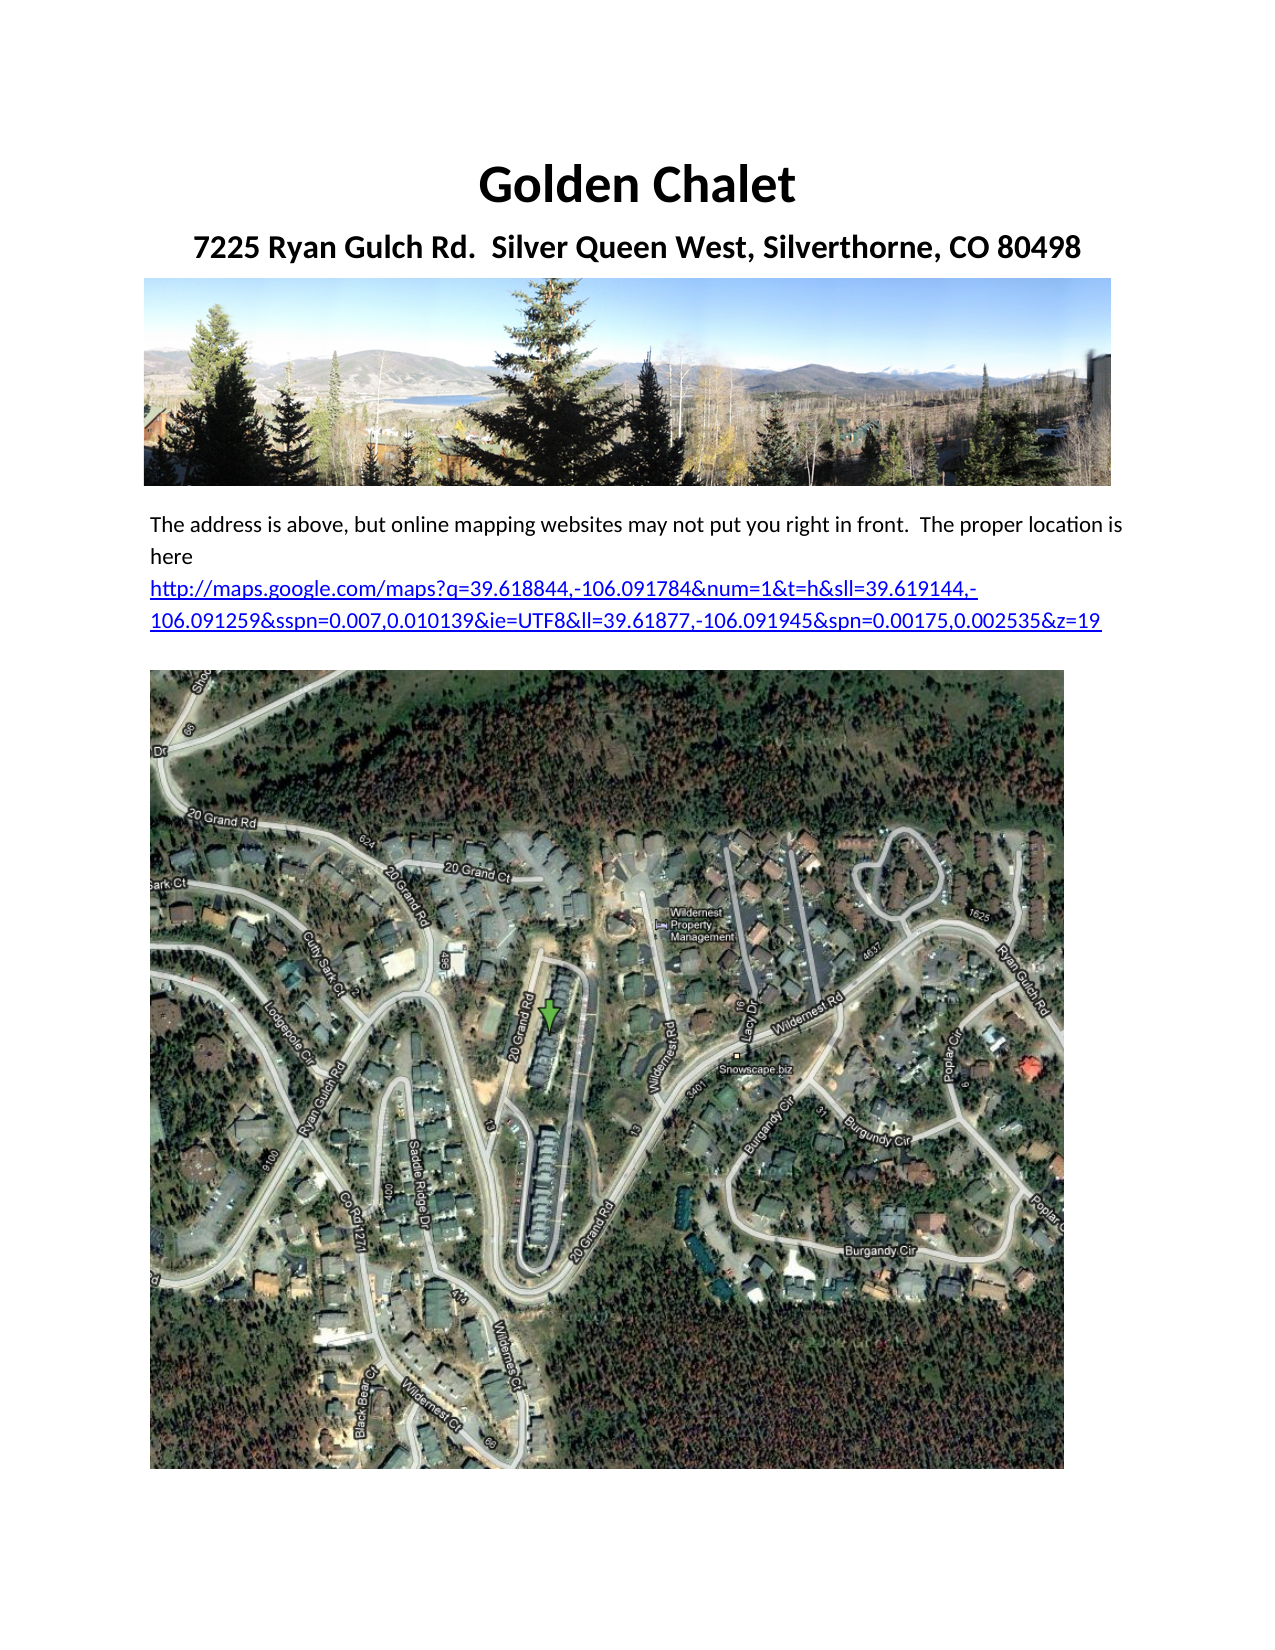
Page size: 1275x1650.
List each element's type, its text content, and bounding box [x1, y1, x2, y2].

text The address is above, but online mapping websites may not put you right in front. The proper location is here [150, 510, 1125, 570]
text http://maps.google.com/maps?q=39.618844,-106.091784&num=1&t=h&sll=39.619144,-106.091259&sspn=0.007,0.010139&ie=UTF8&ll=39.61877,-106.091945&spn=0.00175,0.002535&z=19 [150, 574, 1125, 634]
picture [143, 278, 1111, 486]
text 7225 Ryan Gulch Rd. Silver Queen West, Silverthorne, CO 80498 [150, 226, 1125, 267]
text Golden Chalet [150, 150, 1125, 216]
picture [150, 670, 1064, 1469]
